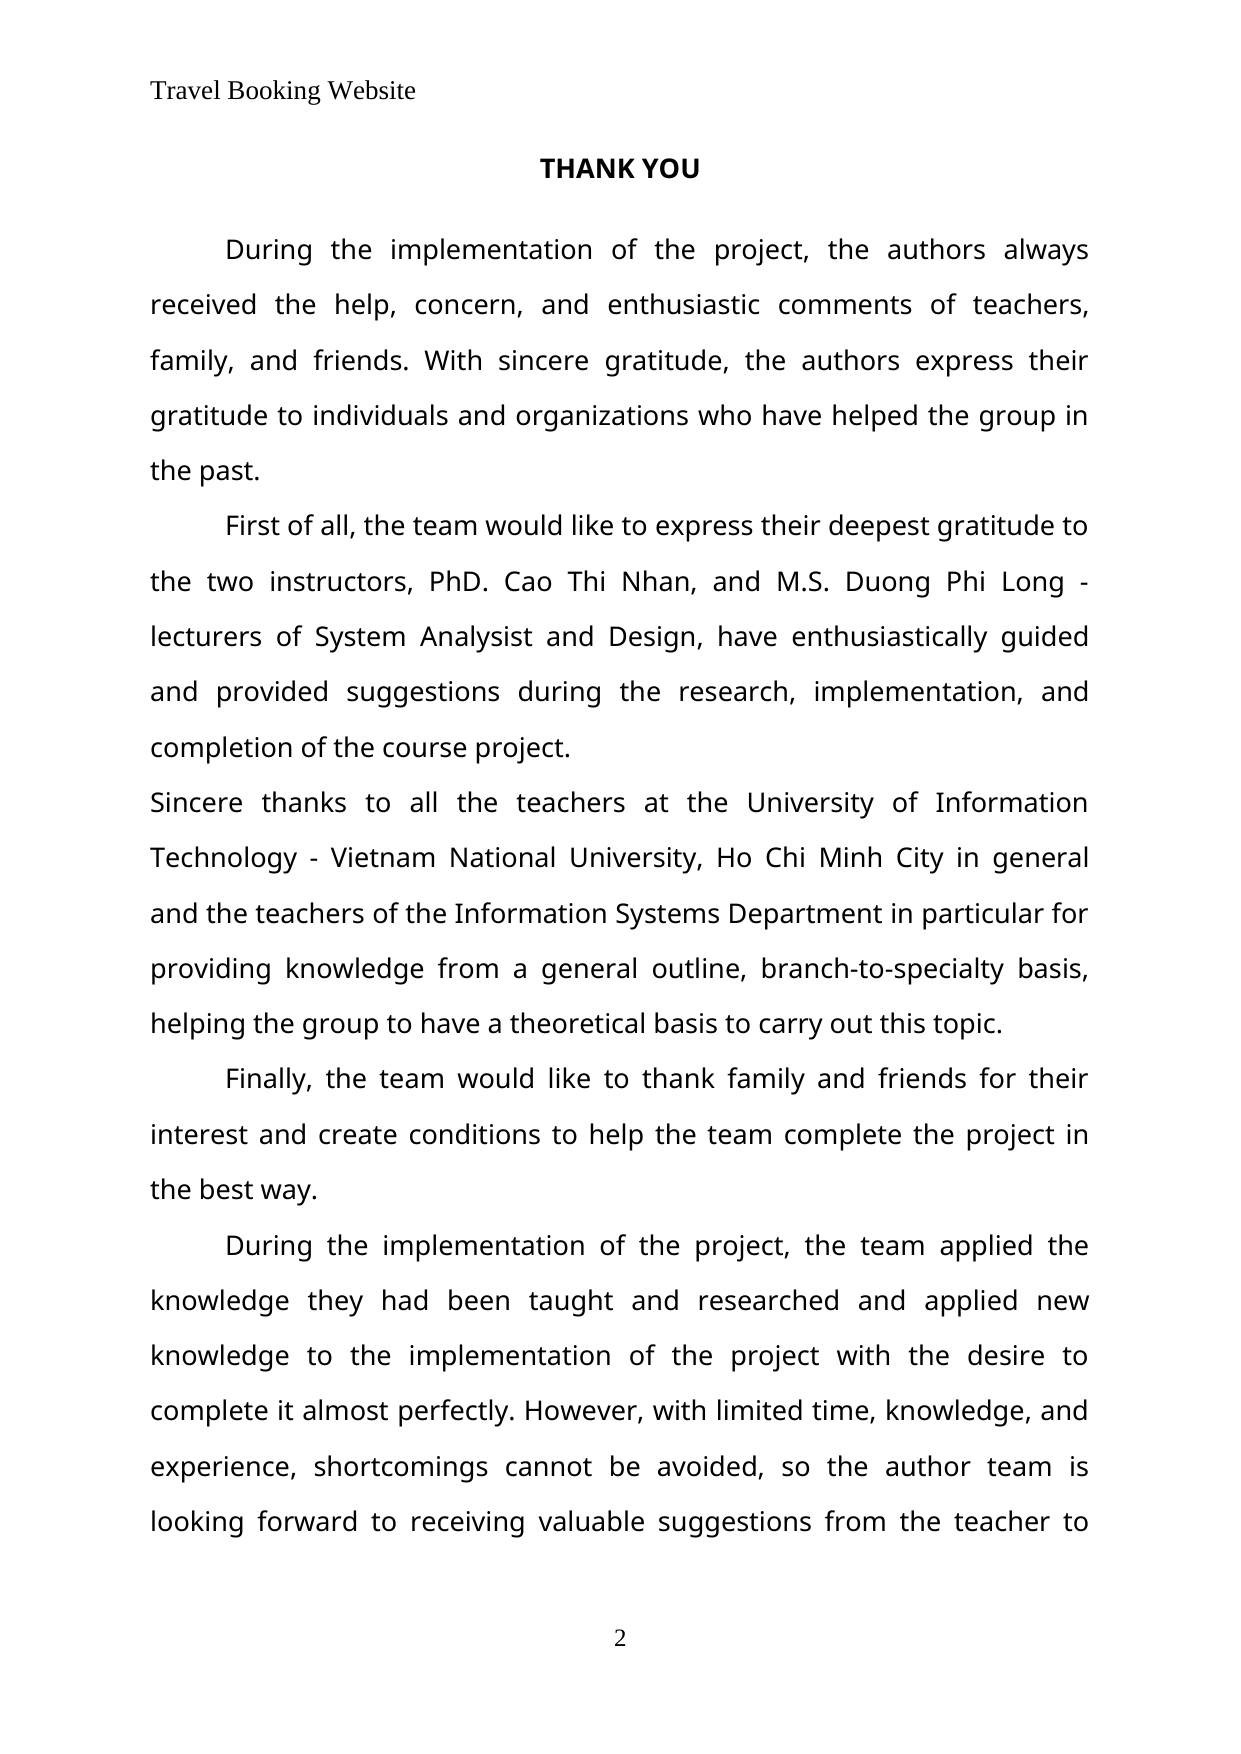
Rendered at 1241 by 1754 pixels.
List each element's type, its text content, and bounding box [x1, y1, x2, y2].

text Finally, the team would like to thank family and friends for their interest and create conditions to help the team complete the project in the best way. [150, 1060, 1090, 1207]
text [150, 1226, 1090, 1539]
text First of all, the team would like to express their deepest gratitude to the two instructors, PhD. Cao Thi Nhan, and M.S. Duong Phi Long - lecturers of System Analysist and Design, have enthusiastically guided and provided suggestions during the research, implementation, and completion of the course project. [150, 507, 1090, 765]
text Sincere thanks to all the teachers at the University of Information Technology - Vietnam National University, Ho Chi Minh City in general and the teachers of the Information Systems Department in particular for providing knowledge from a general outline, branch-to-specialty basis, helping the group to have a theoretical basis to carry out this topic. [150, 783, 1090, 1042]
text During the implementation of the project, the authors always received the help, concern, and enthusiastic comments of teachers, family, and friends. With sincere gratitude, the authors express their gratitude to individuals and organizations who have helped the group in the past. [150, 230, 1090, 488]
subtitle THANK YOU [150, 150, 1090, 187]
